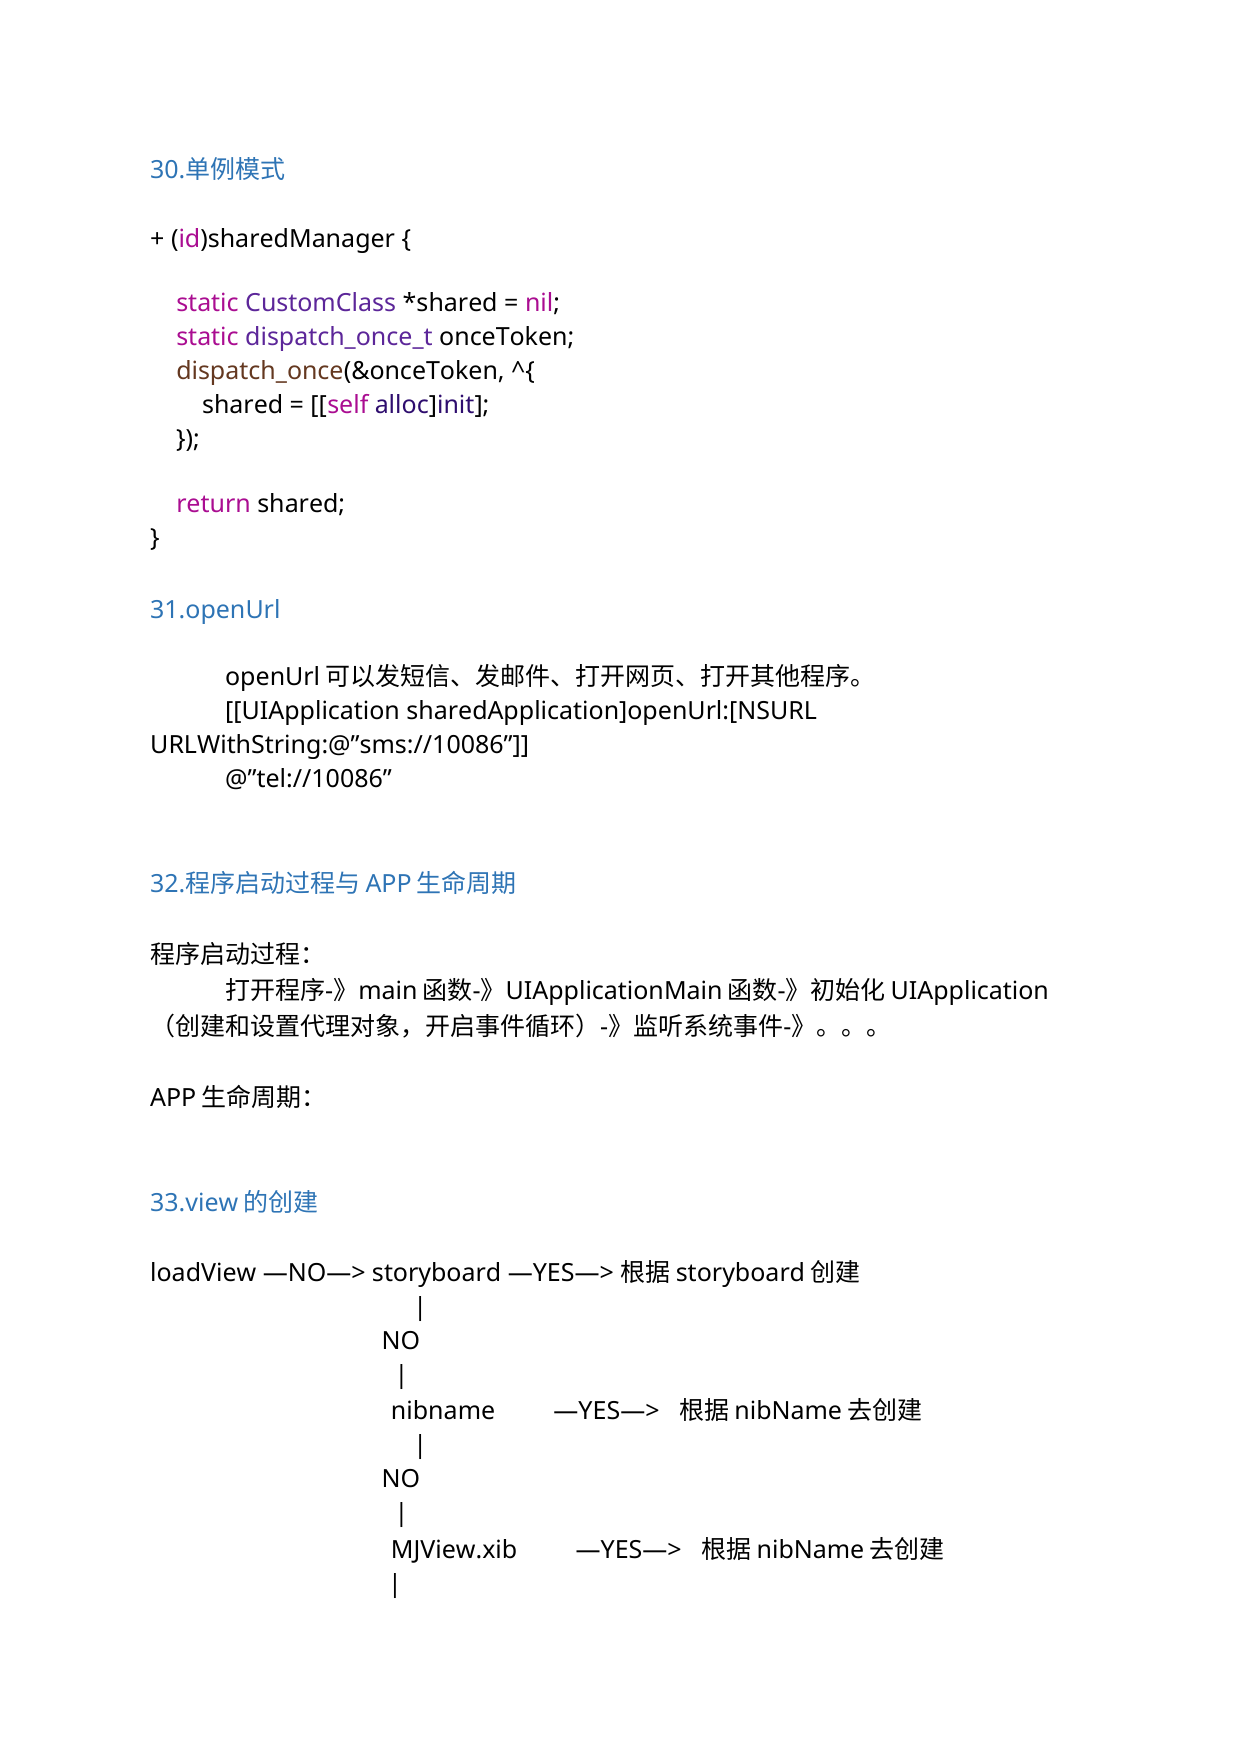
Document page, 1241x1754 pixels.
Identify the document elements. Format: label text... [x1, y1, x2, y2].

text | [150, 1357, 1090, 1391]
text static dispatch_once_t onceToken; [150, 319, 1090, 353]
text | [150, 1495, 1090, 1529]
text MJView.xib —YES—> 根据nibName去创建 [150, 1529, 1090, 1565]
text | [300, 1565, 1090, 1599]
text [[UIApplication sharedApplication]openUrl:[NSURL URLWithString:@”sms://10086”]] [150, 693, 1090, 761]
text 程序启动过程： [150, 934, 1090, 970]
text | [150, 1427, 1090, 1461]
text loadView —NO—> storyboard —YES—> 根据storyboard创建 [150, 1252, 1090, 1288]
text @”tel://10086” [150, 761, 1090, 795]
text shared = [[self alloc]init]; [150, 387, 1090, 421]
text NO [150, 1323, 1090, 1357]
subtitle 30.单例模式 [150, 150, 1090, 186]
subtitle 31.openUrl [150, 592, 1090, 626]
subtitle 33.view的创建 [150, 1182, 1090, 1218]
text APP生命周期： [150, 1077, 1090, 1113]
text return shared; [150, 486, 1090, 520]
subtitle 32.程序启动过程与APP生命周期 [150, 864, 1090, 900]
text dispatch_once(&onceToken, ^{ [150, 353, 1090, 387]
text nibname —YES—> 根据nibName去创建 [150, 1391, 1090, 1427]
text | [150, 1288, 1090, 1323]
text NO [150, 1461, 1090, 1495]
text static CustomClass *shared = nil; [150, 285, 1090, 319]
text + (id)sharedManager { [150, 220, 1090, 254]
text 打开程序-》main函数-》UIApplicationMain函数-》初始化UIApplication（创建和设置代理对象，开启事件循环）-》监听系统事件-》。。。 [150, 970, 1090, 1043]
text } [150, 520, 1090, 554]
text }); [150, 421, 1090, 455]
text openUrl可以发短信、发邮件、打开网页、打开其他程序。 [150, 657, 1090, 693]
